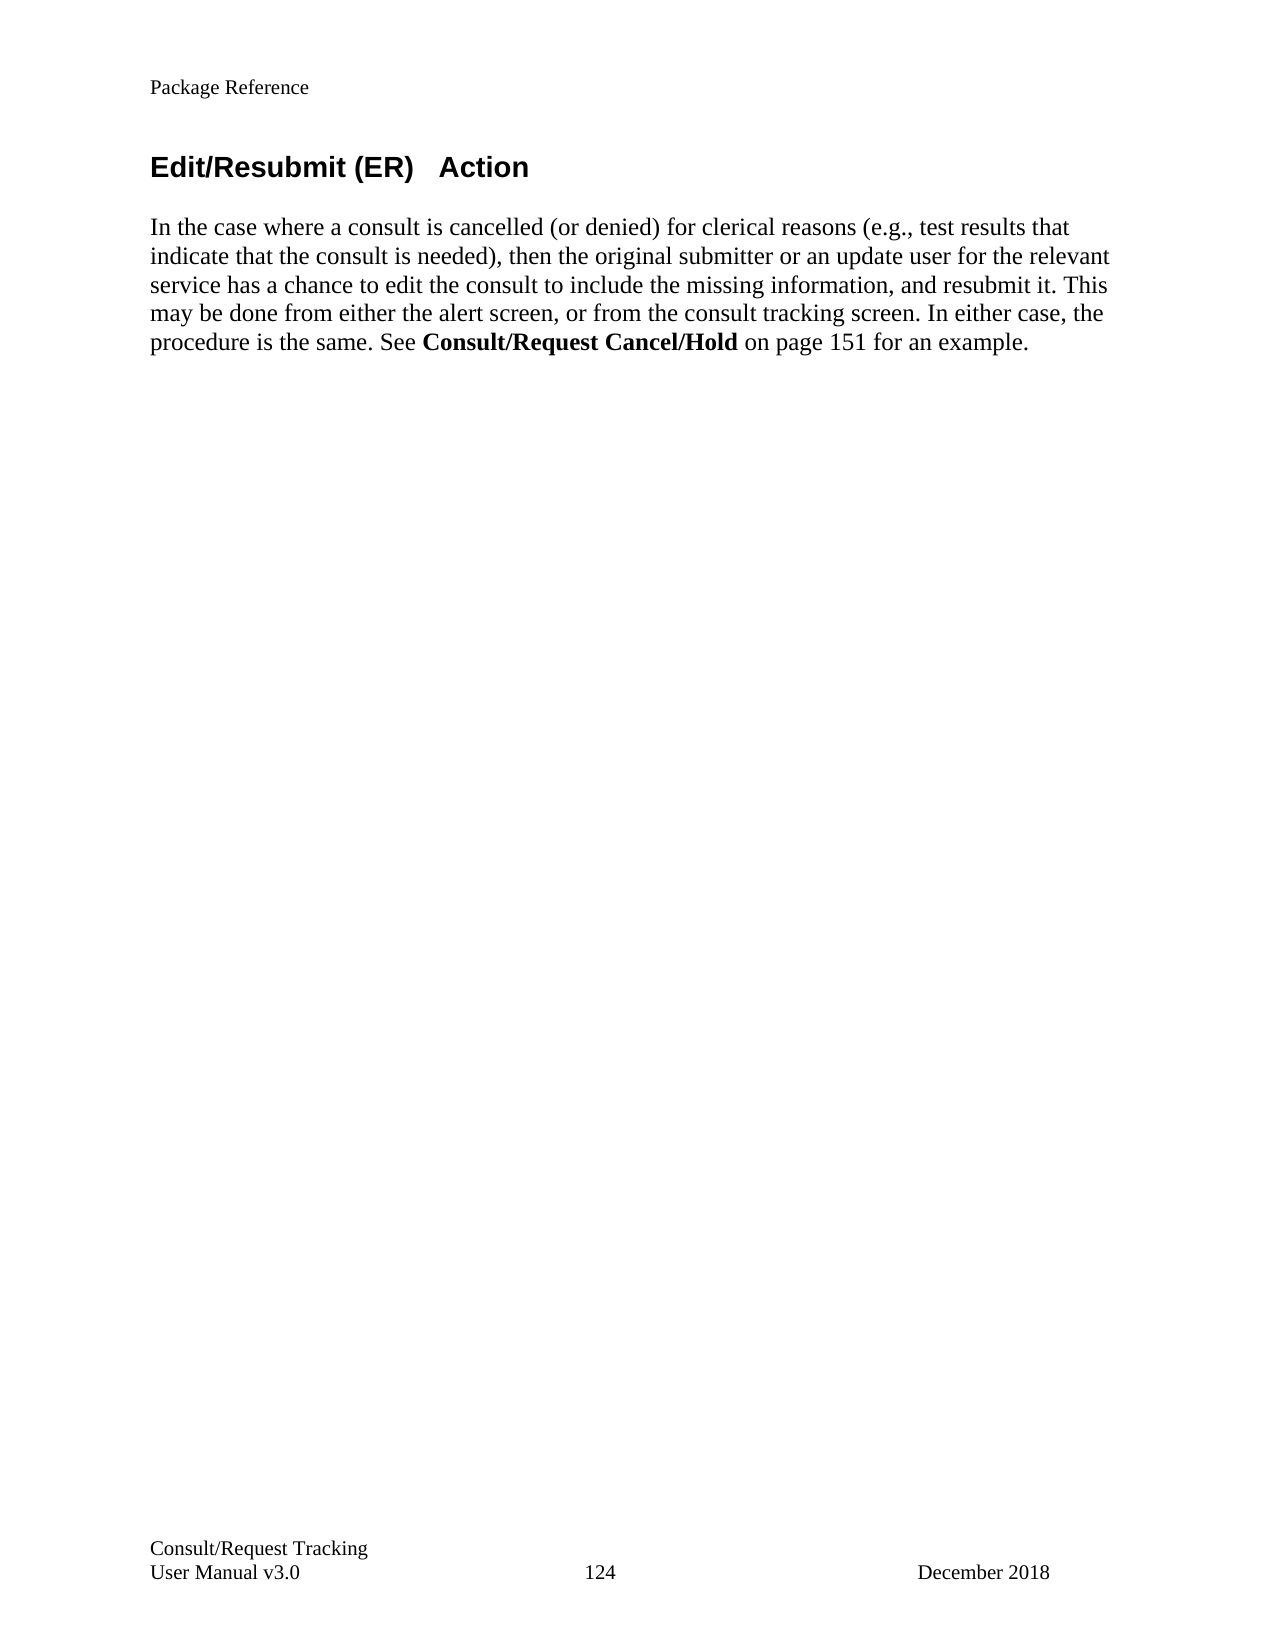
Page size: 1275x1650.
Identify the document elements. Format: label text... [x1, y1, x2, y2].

subtitle Edit/Resubmit (ER) Action [150, 150, 1125, 183]
text In the case where a consult is cancelled (or denied) for clerical reasons (e.g., test results that indicate that the consult is needed), then the original submitter or an update user for the relevant service has a chance to edit the consult to include the missing information, and resubmit it. This may be done from either the alert screen, or from the consult tracking screen. In either case, the procedure is the same. See Consult/Request Cancel/Hold on page 150 for an example. [150, 212, 1125, 356]
